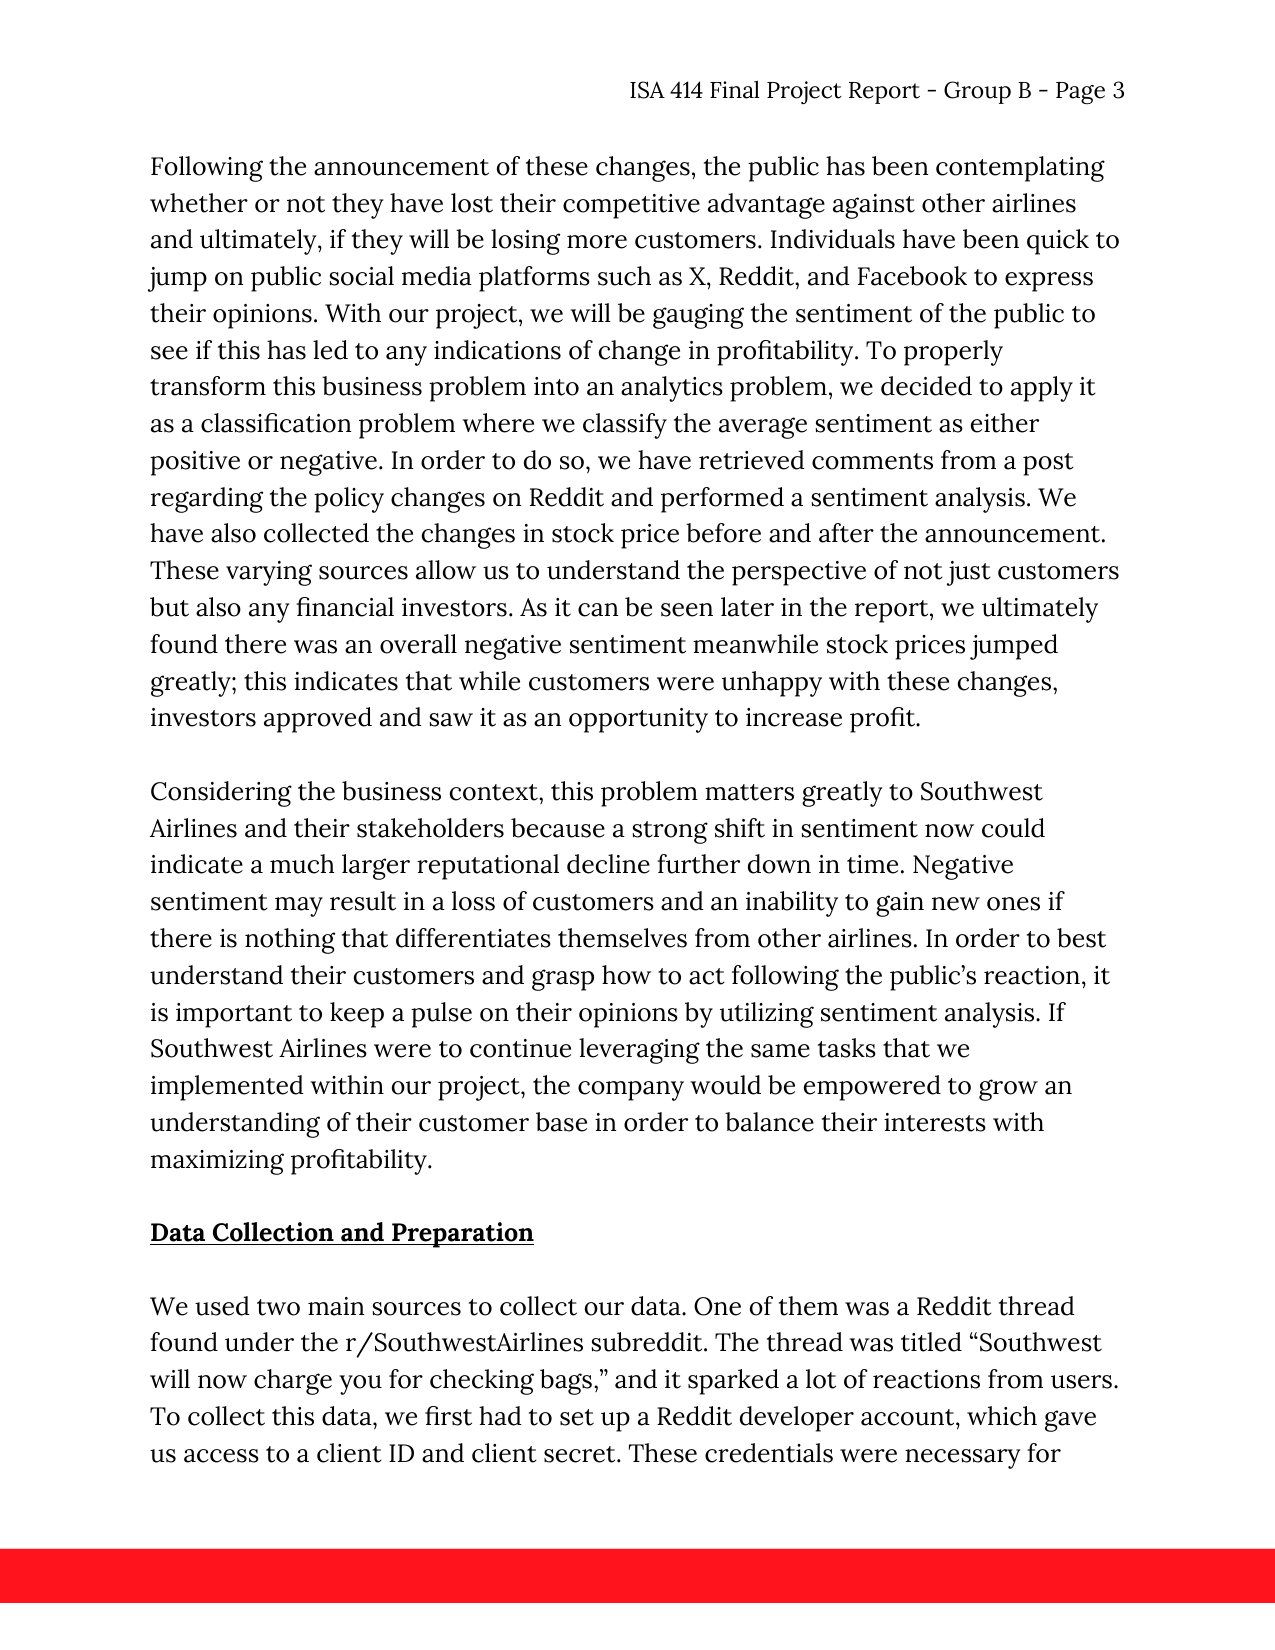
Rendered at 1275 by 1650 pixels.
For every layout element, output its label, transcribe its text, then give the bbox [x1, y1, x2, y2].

text Considering the business context, this problem matters greatly to Southwest Airlines and their stakeholders because a strong shift in sentiment now could indicate a much larger reputational decline further down in time. Negative sentiment may result in a loss of customers and an inability to gain new ones if there is nothing that differentiates themselves from other airlines. In order to best understand their customers and grasp how to act following the public’s reaction, it is important to keep a pulse on their opinions by utilizing sentiment analysis. If Southwest Airlines were to continue leveraging the same tasks that we implemented within our project, the company would be empowered to grow an understanding of their customer base in order to balance their interests with maximizing profitability. [150, 775, 1125, 1175]
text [150, 1290, 1125, 1469]
picture [0, 1547, 1275, 1603]
text Following the announcement of these changes, the public has been contemplating whether or not they have lost their competitive advantage against other airlines and ultimately, if they will be losing more customers. Individuals have been quick to jump on public social media platforms such as X, Reddit, and Facebook to express their opinions. With our project, we will be gauging the sentiment of the public to see if this has led to any indications of change in profitability. To properly transform this business problem into an analytics problem, we decided to apply it as a classification problem where we classify the average sentiment as either positive or negative. In order to do so, we have retrieved comments from a post regarding the policy changes on Reddit and performed a sentiment analysis. We have also collected the changes in stock price before and after the announcement. These varying sources allow us to understand the perspective of not just customers but also any financial investors. As it can be seen later in the report, we ultimately found there was an overall negative sentiment meanwhile stock prices jumped greatly; this indicates that while customers were unhappy with these changes, investors approved and saw it as an opportunity to increase profit. [150, 150, 1125, 733]
text Data Collection and Preparation [150, 1216, 1125, 1248]
